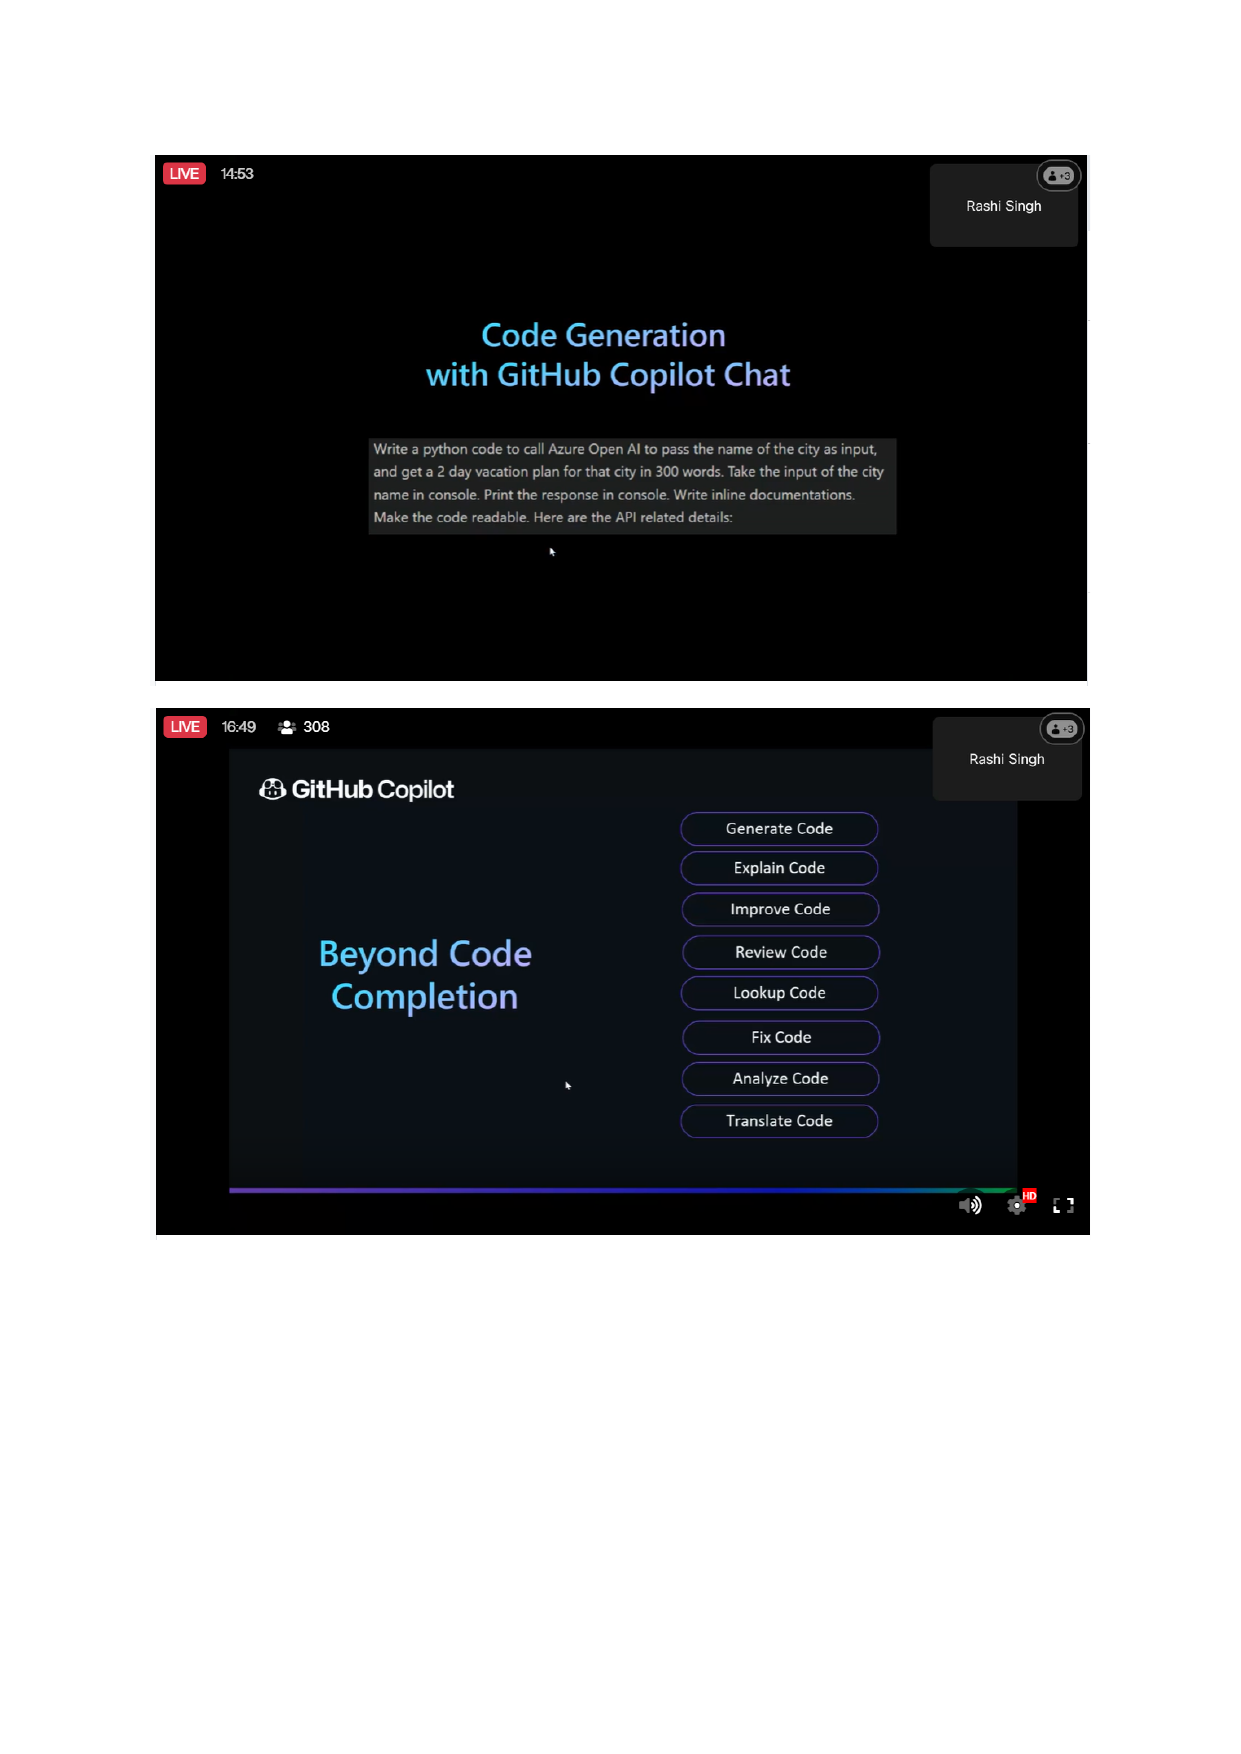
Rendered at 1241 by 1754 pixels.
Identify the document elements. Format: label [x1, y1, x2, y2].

picture [150, 150, 1091, 686]
picture [150, 704, 1091, 1240]
